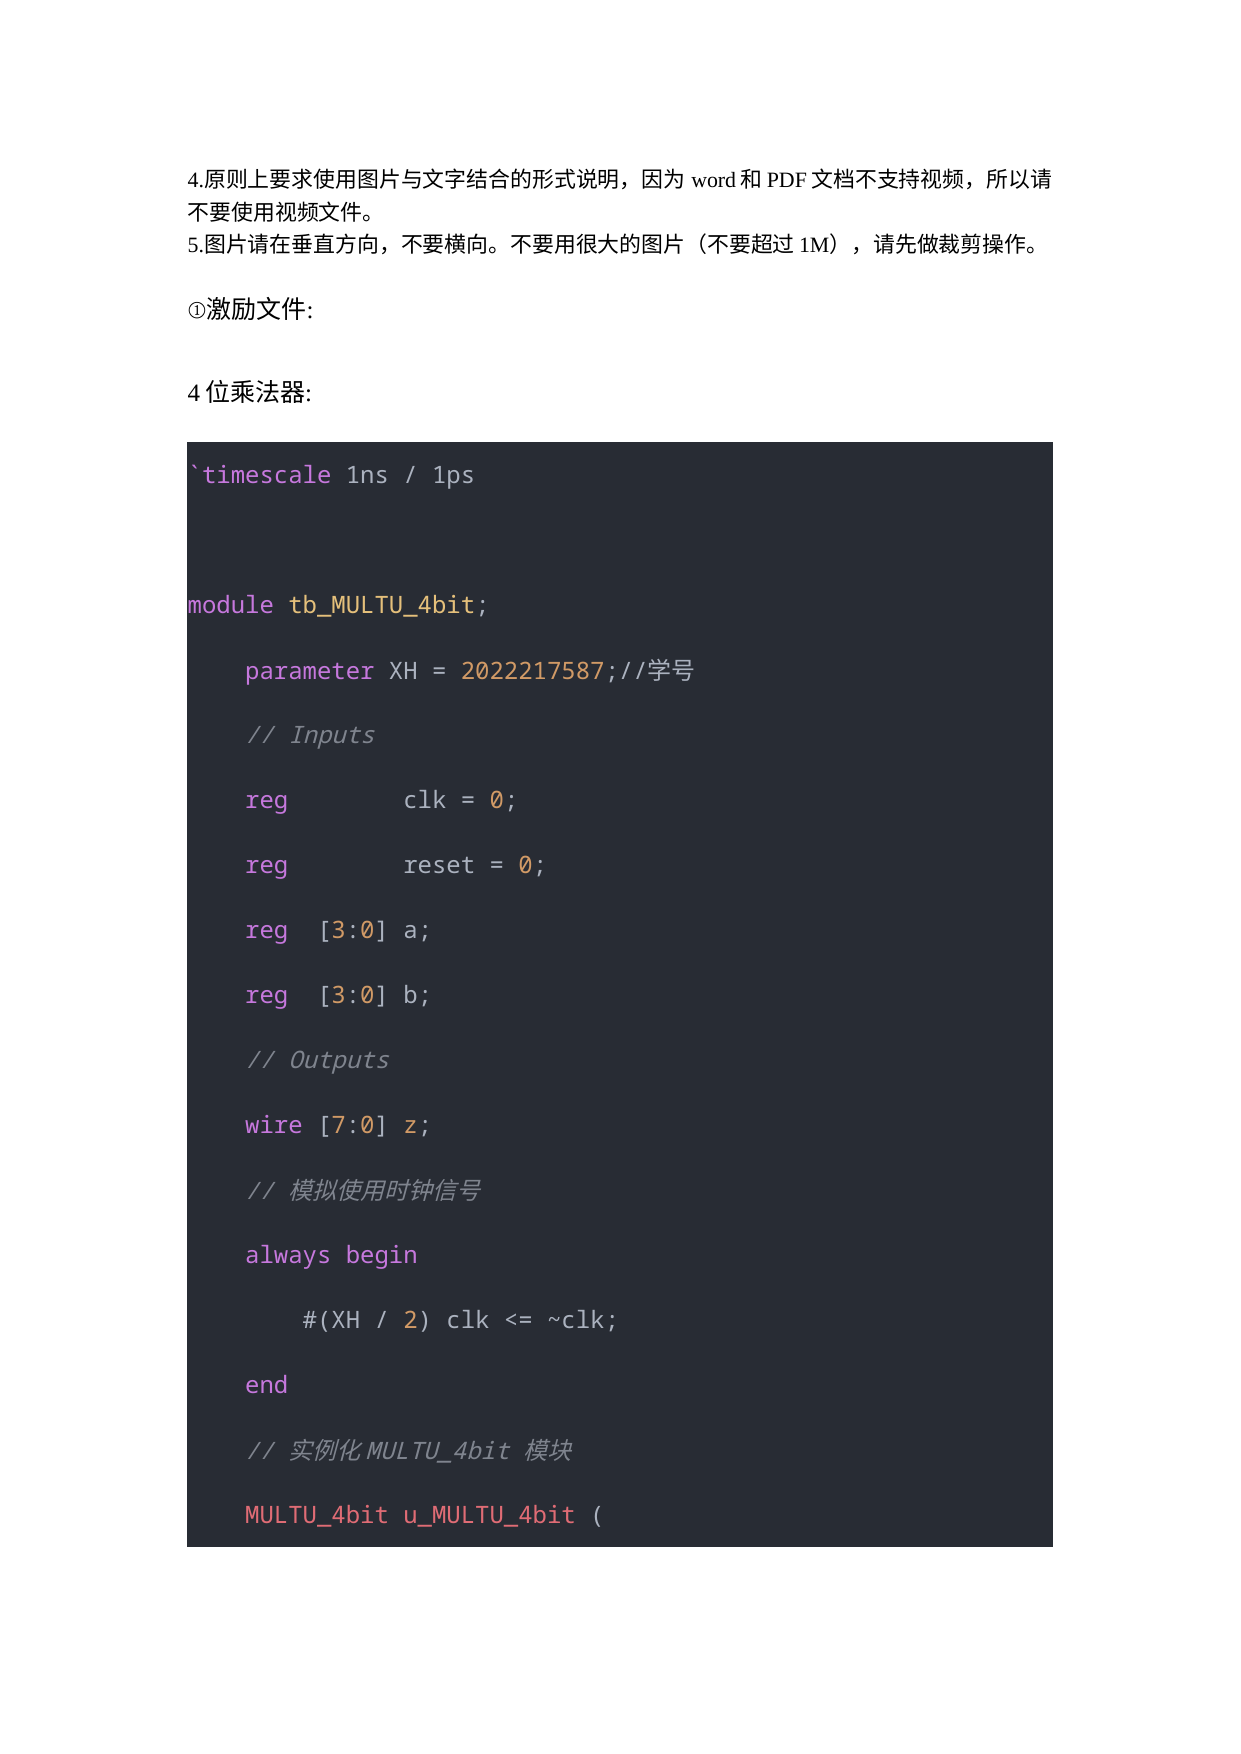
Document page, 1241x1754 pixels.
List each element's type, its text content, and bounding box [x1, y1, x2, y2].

text wire [7:0] z; [187, 1092, 1053, 1157]
text #(XH / 2) clk <= ~clk; [187, 1287, 1053, 1352]
text // 实例化 MULTU_4bit 模块 [187, 1417, 1053, 1482]
text MULTU_4bit u_MULTU_4bit ( [187, 1482, 1053, 1547]
text // 模拟使用时钟信号 [187, 1157, 1053, 1222]
text `timescale 1ns / 1ps [187, 442, 1053, 507]
text ①激励文件: [187, 275, 1053, 340]
text reg clk = 0; [187, 767, 1053, 832]
text 4位乘法器: [187, 358, 1053, 423]
text 4.原则上要求使用图片与文字结合的形式说明，因为word和PDF文档不支持视频，所以请不要使用视频文件。 [187, 162, 1053, 227]
text reg reset = 0; [187, 832, 1053, 897]
text module tb_MULTU_4bit; [187, 572, 1053, 637]
text // Inputs [187, 702, 1053, 767]
text 5.图片请在垂直方向，不要横向。不要用很大的图片（不要超过1M），请先做裁剪操作。 [187, 227, 1053, 259]
text reg [3:0] a; [187, 897, 1053, 962]
text end [187, 1352, 1053, 1417]
text // Outputs [187, 1027, 1053, 1092]
text reg [3:0] b; [187, 962, 1053, 1027]
text always begin [187, 1222, 1053, 1287]
text parameter XH = 2022217587;//学号 [187, 637, 1053, 702]
